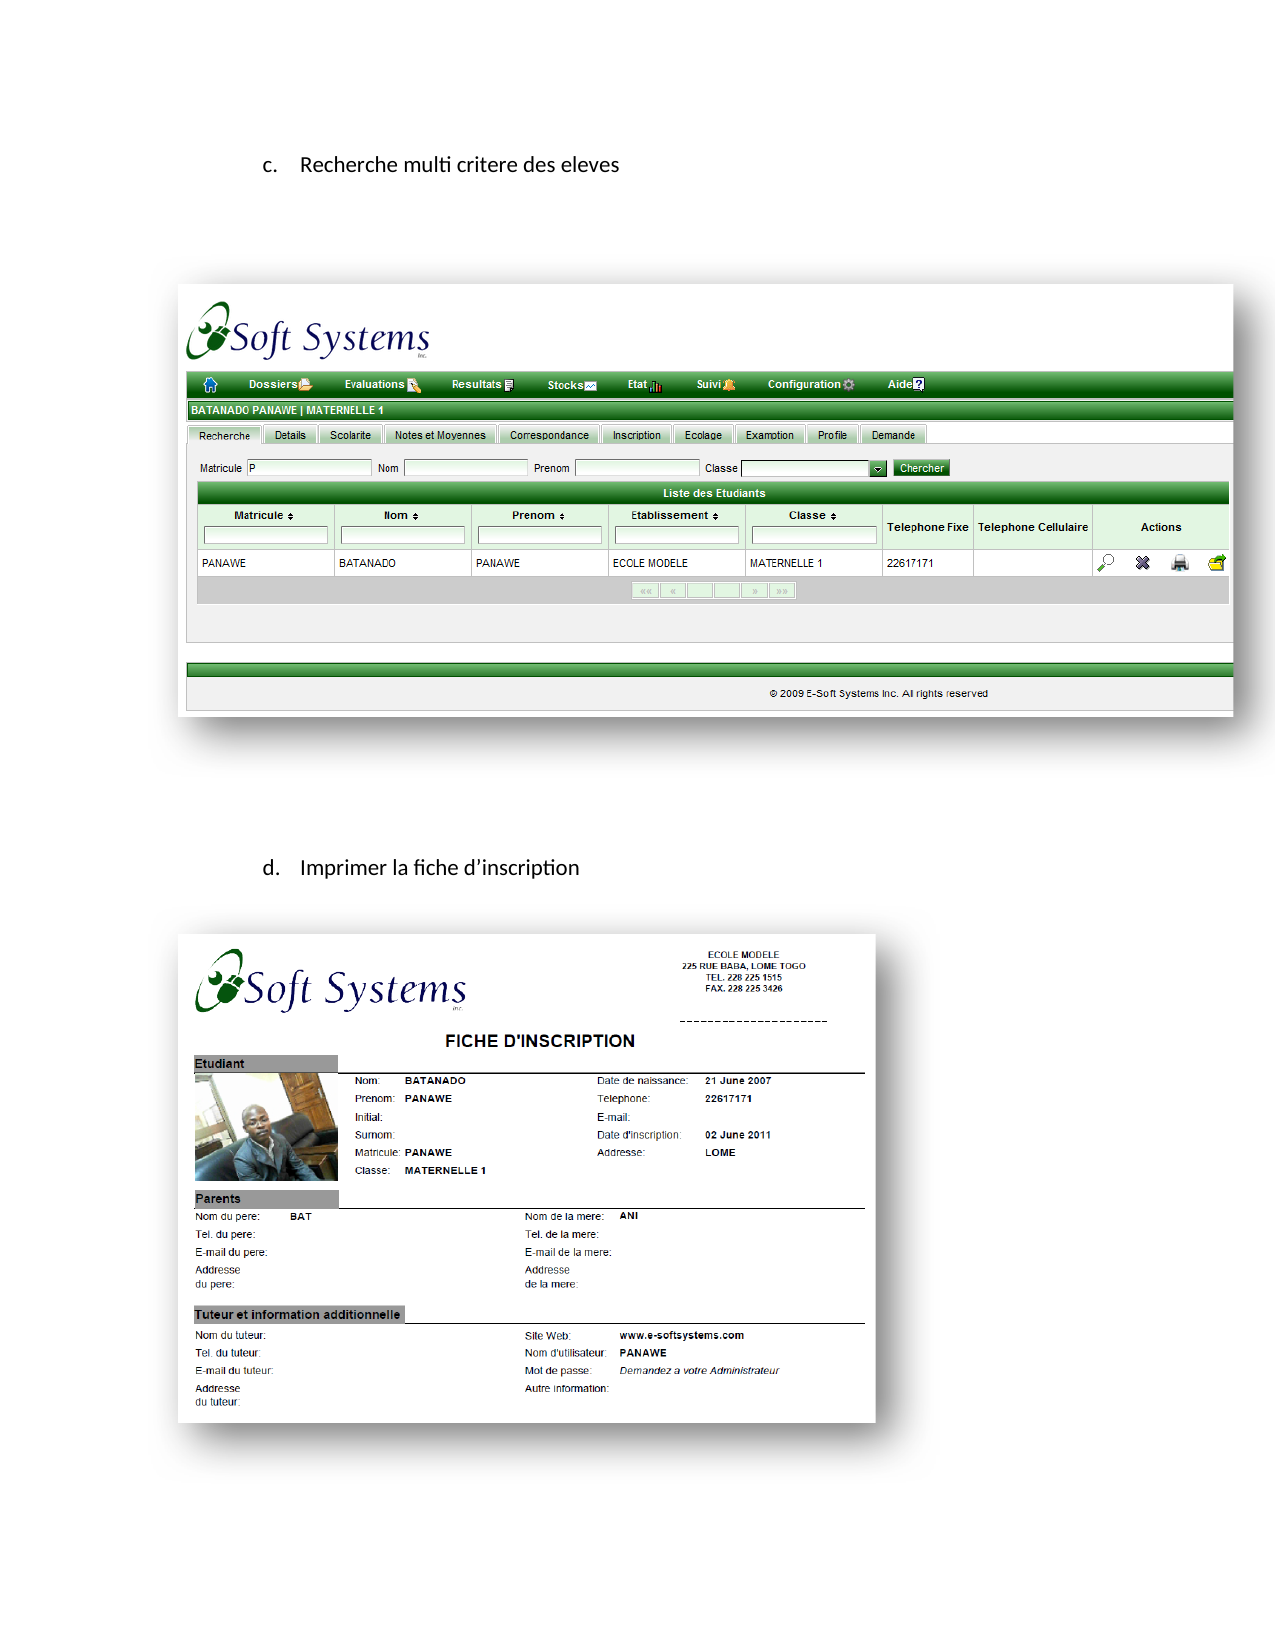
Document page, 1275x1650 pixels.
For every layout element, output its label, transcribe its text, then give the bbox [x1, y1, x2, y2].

list Recherche multi critere des eleves [262, 150, 1125, 178]
list Imprimer la fiche d’inscription [262, 853, 1125, 881]
picture [178, 934, 876, 1423]
picture [178, 284, 1234, 717]
